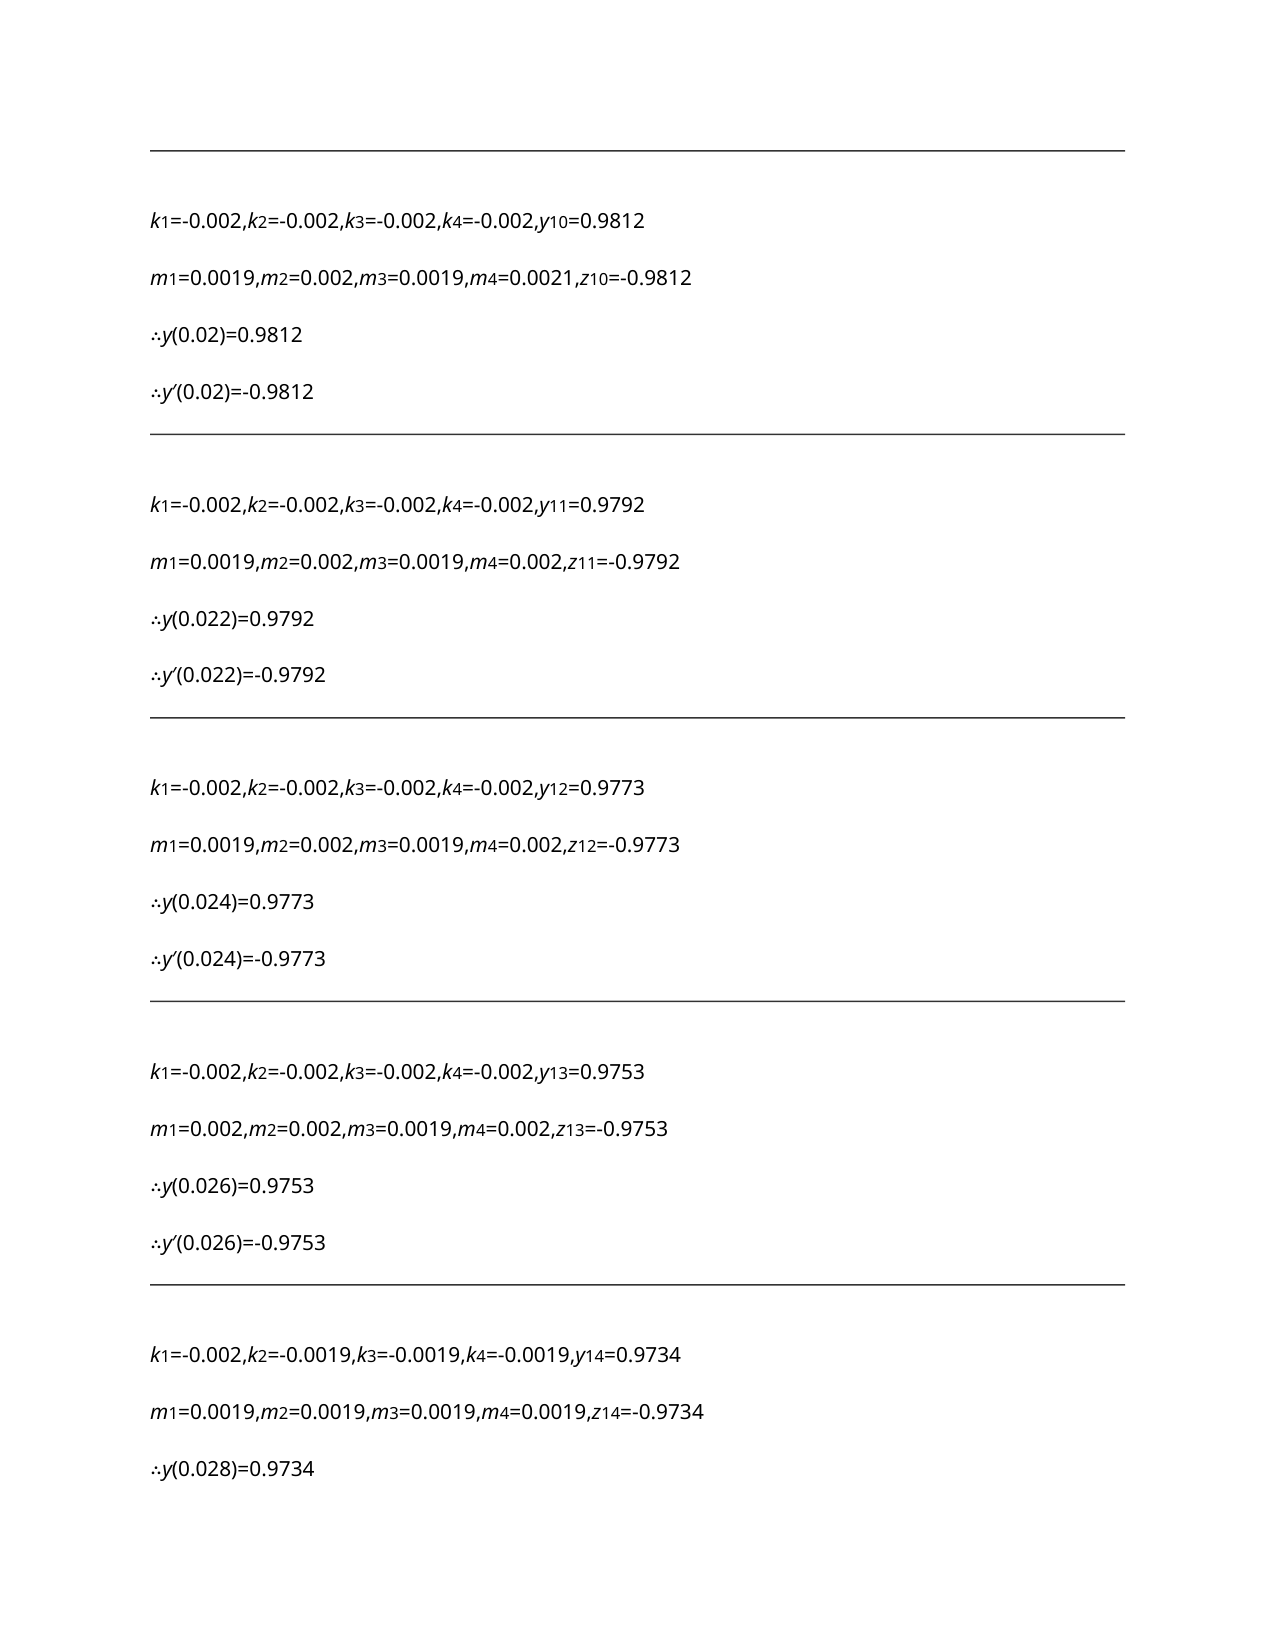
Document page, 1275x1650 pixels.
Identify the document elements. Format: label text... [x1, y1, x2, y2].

text k1=-0.002,k2=-0.002,k3=-0.002,k4=-0.002,y13=0.9753 m1=0.002,m2=0.002,m3=0.0019,m4=0.002,z13=-0.9753 ∴y(0.026)=0.9753 ∴y′(0.026)=-0.9753 [150, 1029, 1125, 1284]
text k1=-0.002,k2=-0.002,k3=-0.002,k4=-0.002,y10=0.9812 m1=0.0019,m2=0.002,m3=0.0019,m4=0.0021,z10=-0.9812 ∴y(0.02)=0.9812 ∴y′(0.02)=-0.9812 [150, 178, 1125, 433]
text k1=-0.002,k2=-0.002,k3=-0.002,k4=-0.002,y12=0.9773 m1=0.0019,m2=0.002,m3=0.0019,m4=0.002,z12=-0.9773 ∴y(0.024)=0.9773 ∴y′(0.024)=-0.9773 [150, 745, 1125, 1000]
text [150, 1312, 1125, 1483]
text k1=-0.002,k2=-0.002,k3=-0.002,k4=-0.002,y11=0.9792 m1=0.0019,m2=0.002,m3=0.0019,m4=0.002,z11=-0.9792 ∴y(0.022)=0.9792 ∴y′(0.022)=-0.9792 [150, 462, 1125, 717]
